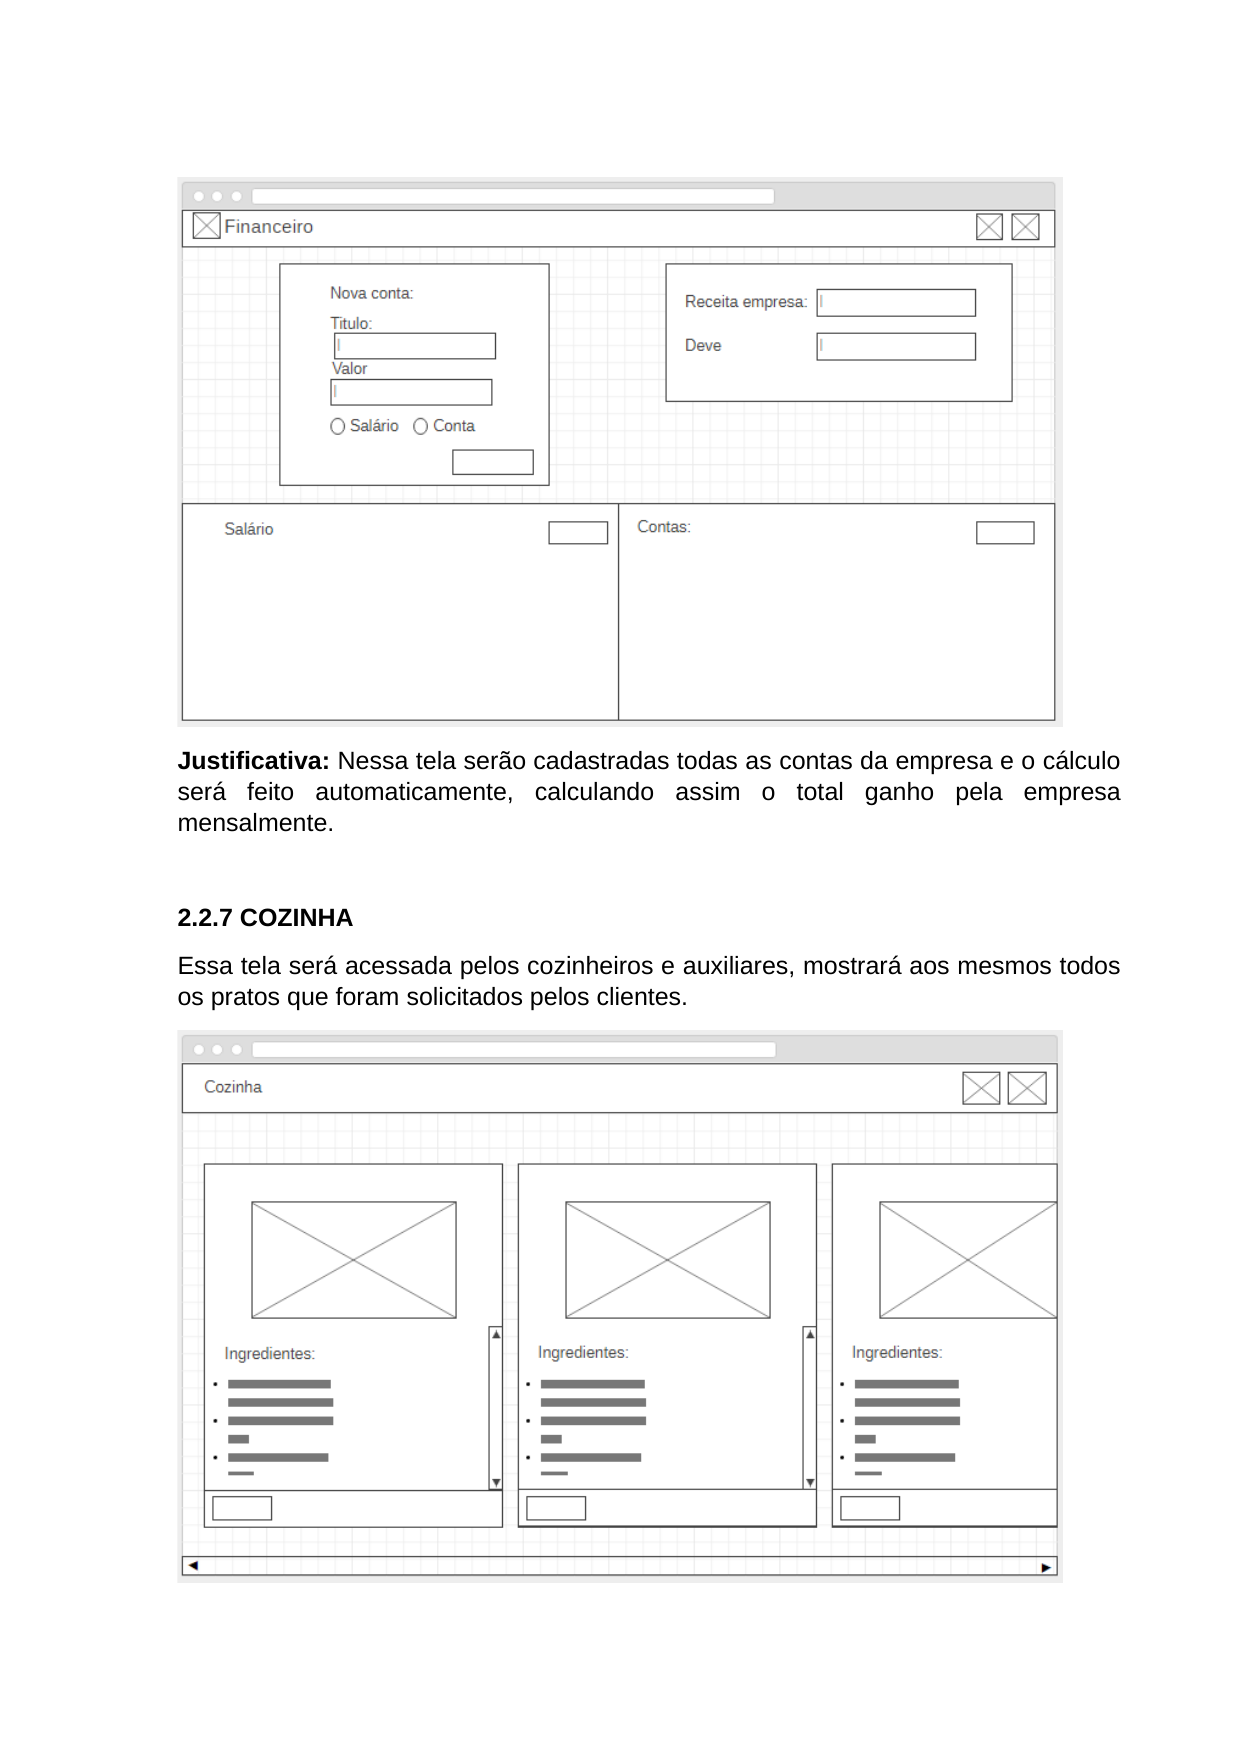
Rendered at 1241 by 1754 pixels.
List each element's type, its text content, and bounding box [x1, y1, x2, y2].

text Essa tela será acessada pelos cozinheiros e auxiliares, mostrará aos mesmos todos os pratos que foram solicitados pelos clientes. [177, 951, 1122, 1011]
text Justificativa: Nessa tela serão cadastradas todas as contas da empresa e o cálculo será feito automaticamente, calculando assim o total ganho pela empresa mensalmente. [177, 746, 1122, 837]
text 2.2.7 COZINHA [177, 903, 1122, 932]
picture [177, 177, 1063, 727]
picture [177, 1030, 1063, 1583]
